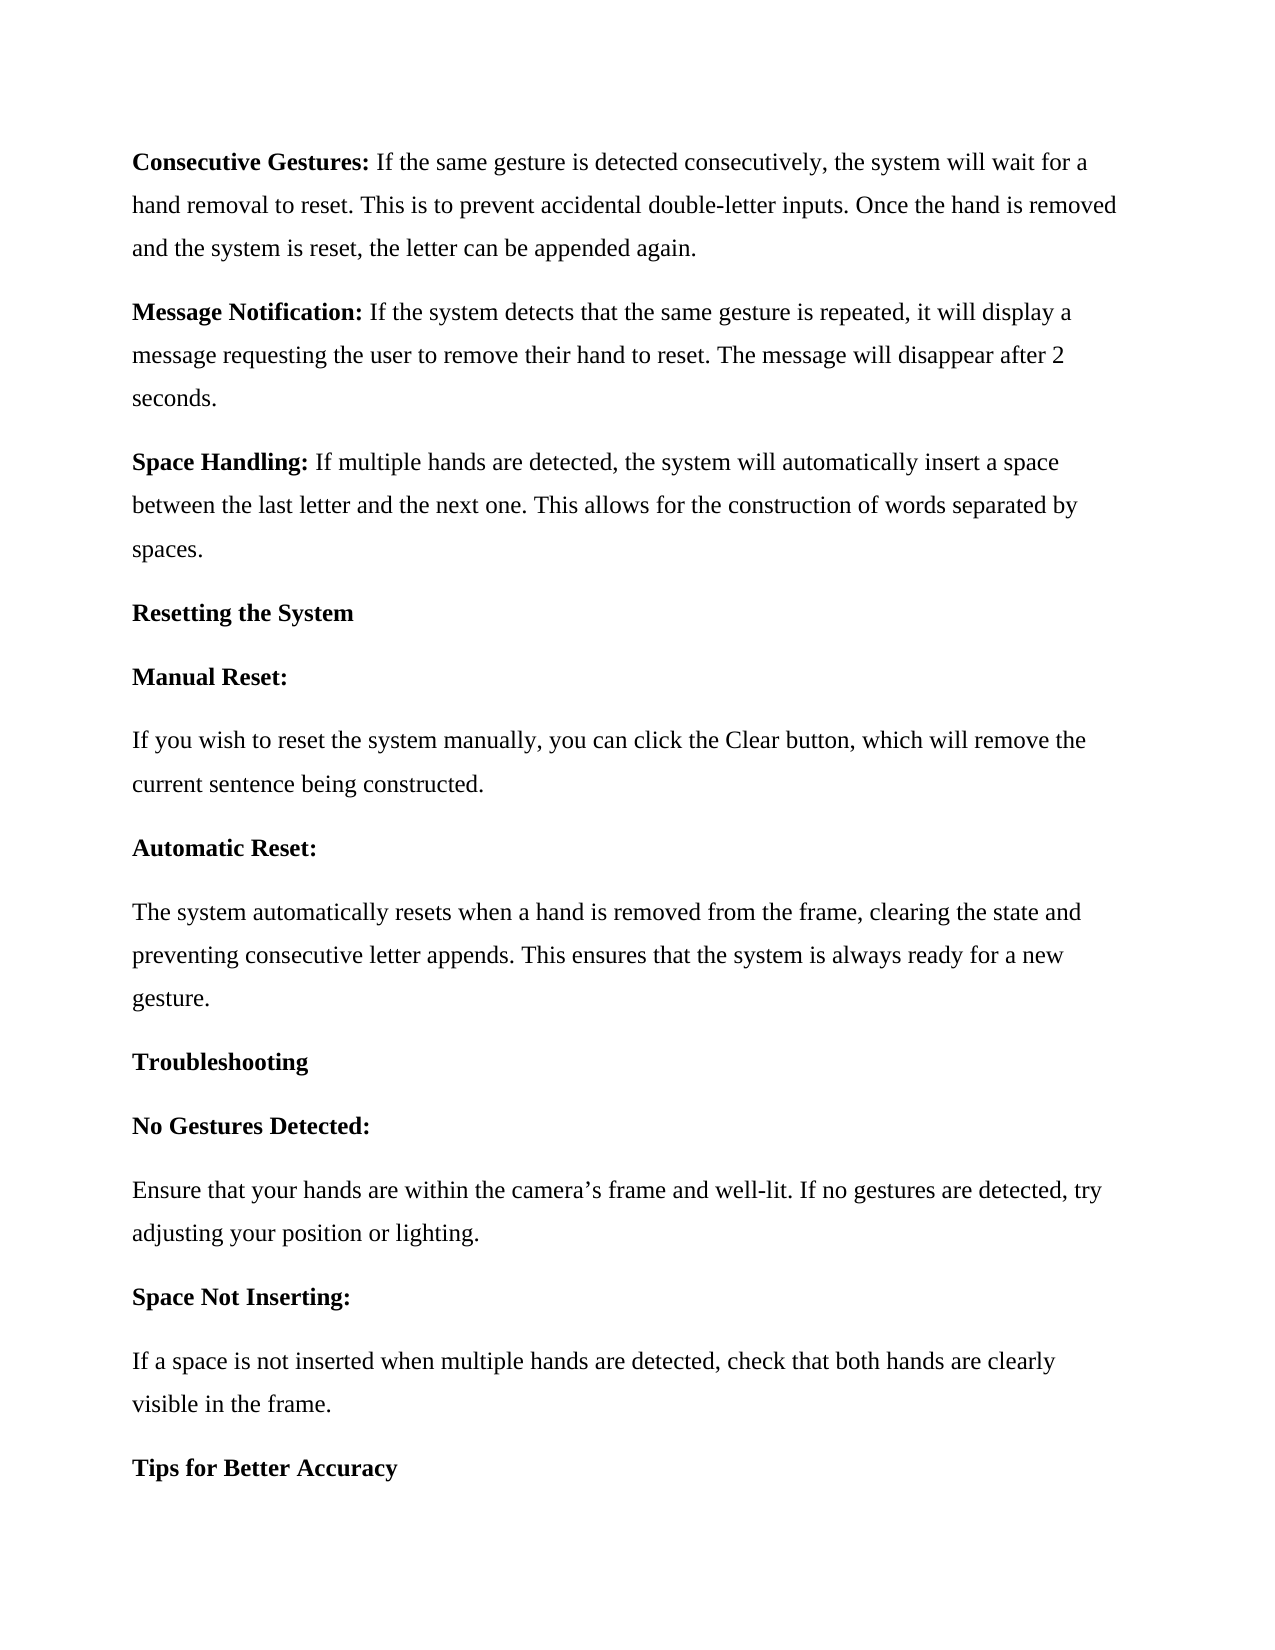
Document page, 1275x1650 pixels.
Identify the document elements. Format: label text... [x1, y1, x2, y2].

text Manual Reset: [132, 662, 1128, 690]
text No Gestures Detected: [132, 1111, 1128, 1139]
text Ensure that your hands are within the camera’s frame and well-lit. If no gestures are detected, try adjusting your position or lighting. [132, 1175, 1128, 1247]
text Space Handling: If multiple hands are detected, the system will automatically insert a space between the last letter and the next one. This allows for the construction of words separated by spaces. [132, 447, 1128, 562]
text Tips for Better Accuracy [132, 1453, 1128, 1482]
text Resetting the System [132, 598, 1128, 626]
text Message Notification: If the system detects that the same gesture is repeated, it will display a message requesting the user to remove their hand to reset. The message will disappear after 2 seconds. [132, 297, 1128, 412]
text If a space is not inserted when multiple hands are detected, check that both hands are clearly visible in the frame. [132, 1346, 1128, 1418]
text Space Not Inserting: [132, 1282, 1128, 1311]
text The system automatically resets when a hand is removed from the frame, clearing the state and preventing consecutive letter appends. This ensures that the system is always ready for a new gesture. [132, 897, 1128, 1012]
text If you wish to reset the system manually, you can click the Clear button, which will remove the current sentence being constructed. [132, 726, 1128, 797]
text Troubleshooting [132, 1047, 1128, 1076]
text Automatic Reset: [132, 833, 1128, 861]
text Consecutive Gestures: If the same gesture is detected consecutively, the system will wait for a hand removal to reset. This is to prevent accidental double-letter inputs. Once the hand is removed and the system is reset, the letter can be appended again. [132, 147, 1128, 262]
